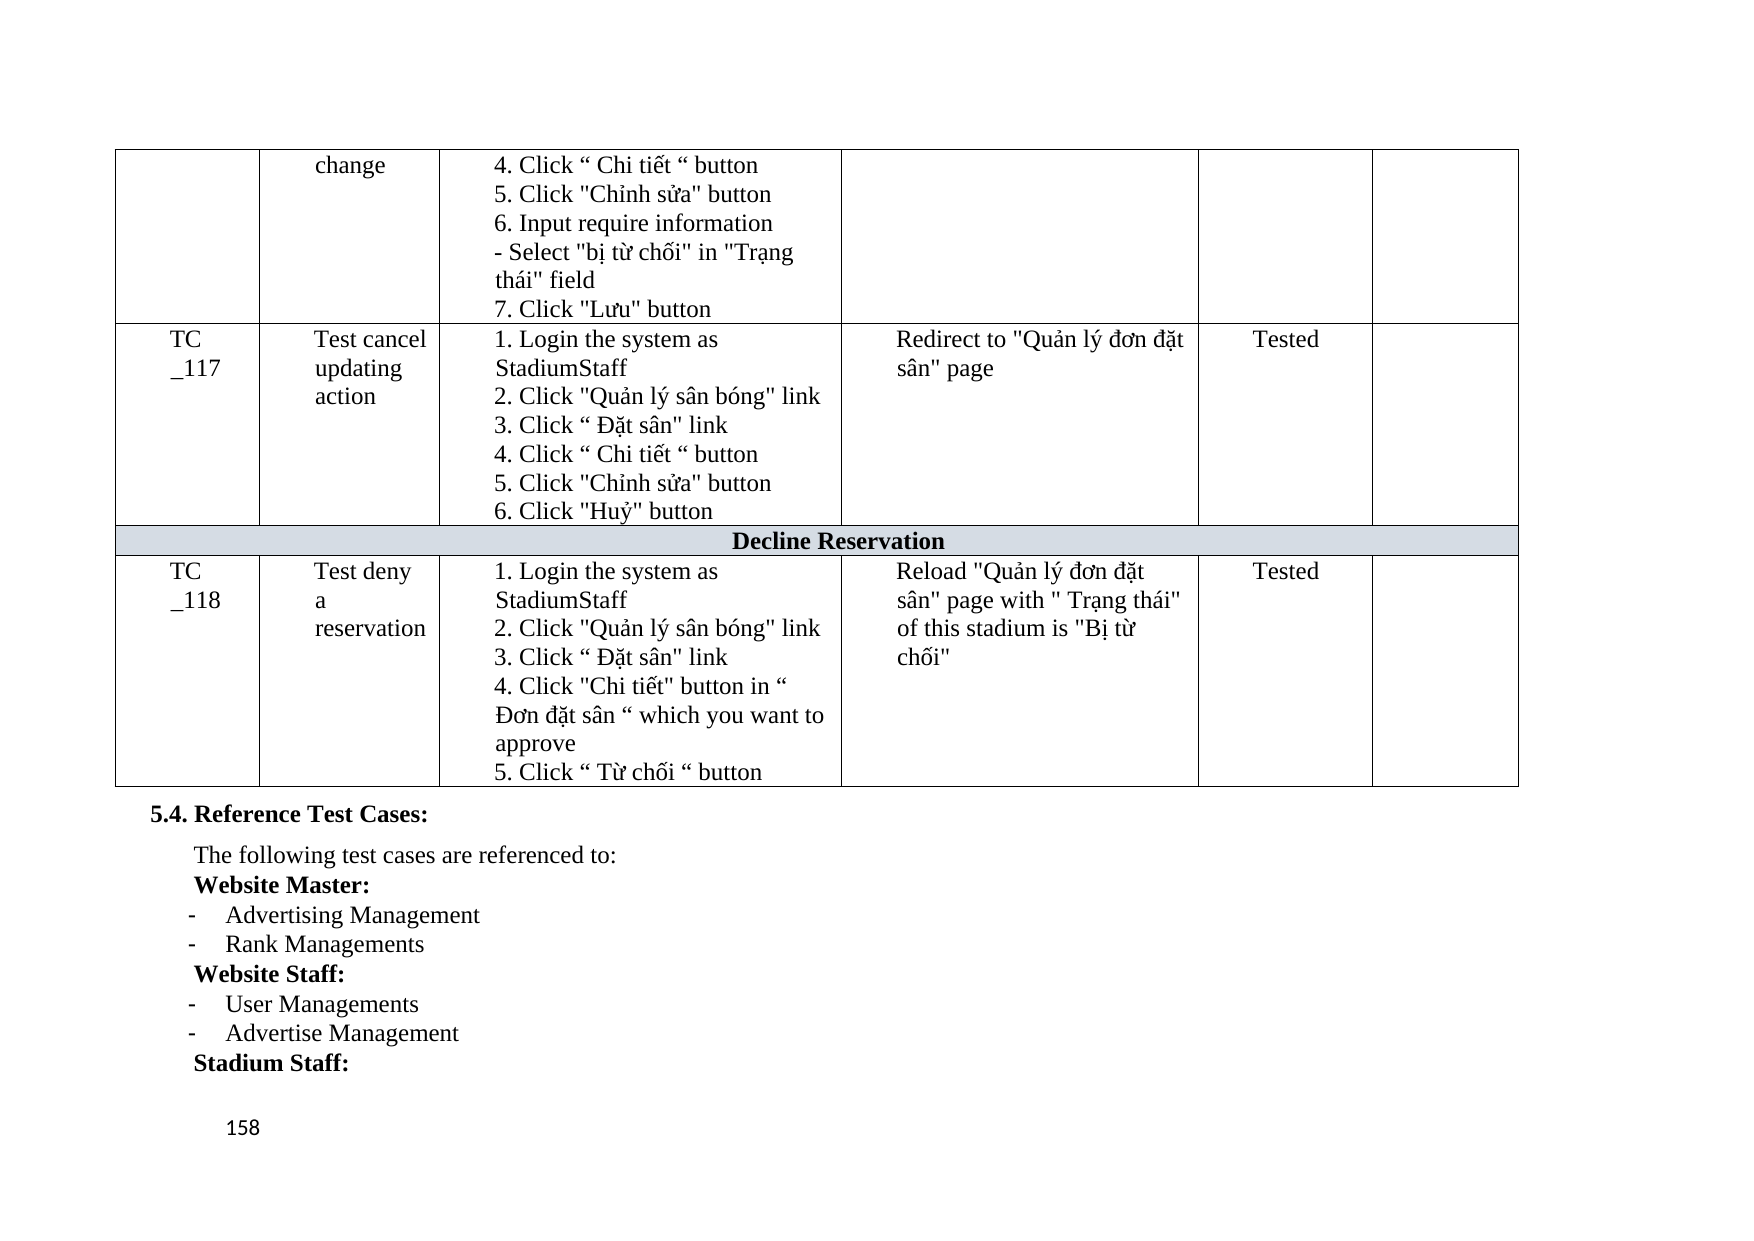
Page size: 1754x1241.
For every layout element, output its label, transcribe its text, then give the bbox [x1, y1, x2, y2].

text Stadium Staff: [193, 1048, 1604, 1077]
text The following test cases are referenced to: [193, 840, 1604, 869]
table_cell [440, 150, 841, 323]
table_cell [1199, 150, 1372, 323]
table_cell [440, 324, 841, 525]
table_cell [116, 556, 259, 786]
list Rank Managements [188, 929, 1604, 958]
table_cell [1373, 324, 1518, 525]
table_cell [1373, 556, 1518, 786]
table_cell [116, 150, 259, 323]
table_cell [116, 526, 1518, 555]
list Advertising Management [188, 900, 1604, 929]
text Website Master: [193, 870, 1604, 899]
list User Managements [188, 989, 1604, 1018]
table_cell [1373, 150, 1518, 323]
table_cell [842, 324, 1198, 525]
list Advertise Management [188, 1018, 1604, 1047]
subtitle Reference Test Cases: [150, 799, 1604, 828]
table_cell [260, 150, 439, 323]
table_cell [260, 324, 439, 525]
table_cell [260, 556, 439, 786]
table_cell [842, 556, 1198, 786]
text Website Staff: [193, 959, 1604, 988]
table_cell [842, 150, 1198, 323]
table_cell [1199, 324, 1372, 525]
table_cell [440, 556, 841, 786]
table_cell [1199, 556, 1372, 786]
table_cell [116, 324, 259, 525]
